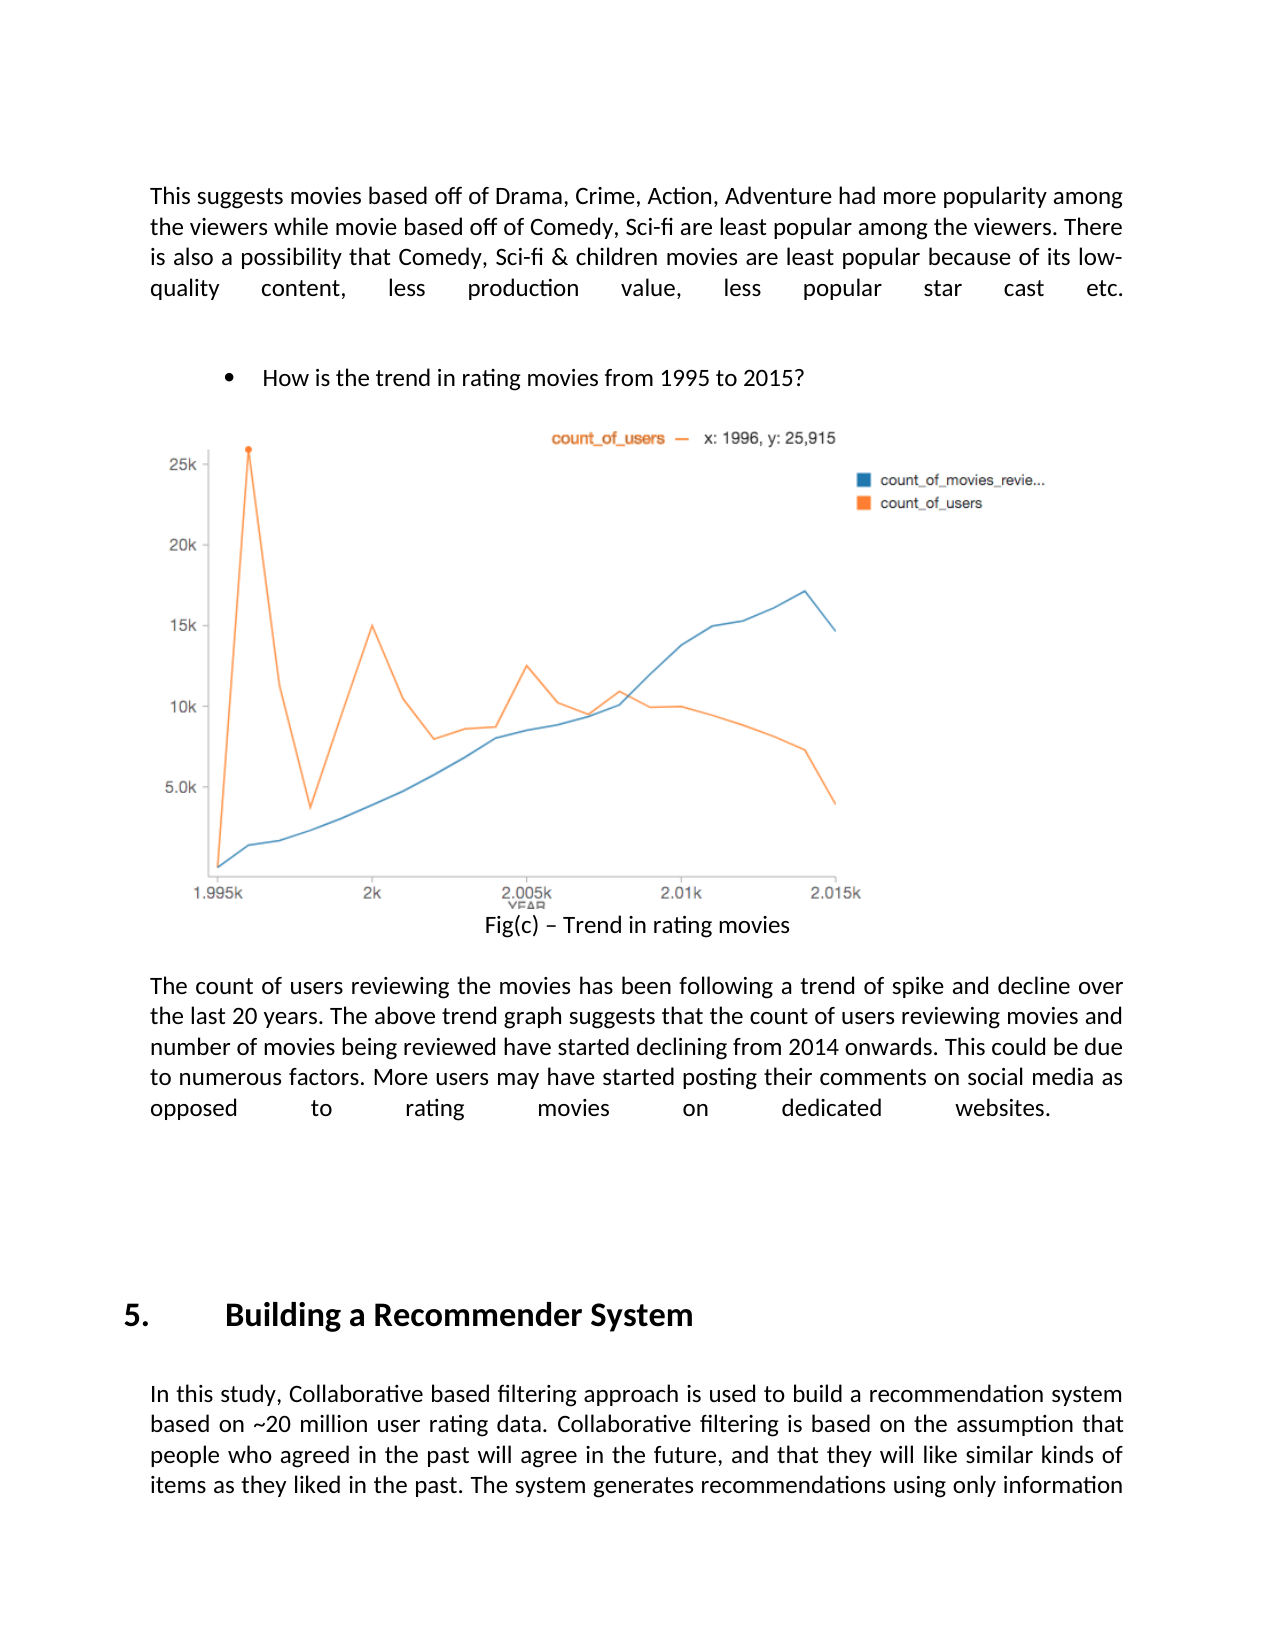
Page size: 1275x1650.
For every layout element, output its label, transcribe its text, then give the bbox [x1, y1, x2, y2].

subtitle Building a Recommender System [150, 1293, 1125, 1335]
text The count of users reviewing the movies has been following a trend of spike and decline over the last 20 years. The above trend graph suggests that the count of users reviewing movies and number of movies being reviewed have started declining from 2014 onwards. This could be due to numerous factors. More users may have started posting their comments on social media as opposed to rating movies on dedicated websites. [150, 970, 1125, 1243]
list How is the trend in rating movies from 1995 to 2015? [225, 362, 1125, 392]
text This suggests movies based off of Drama, Crime, Action, Adventure had more popularity among the viewers while movie based off of Comedy, Sci-fi are least popular among the viewers. There is also a possibility that Comedy, Sci-fi & children movies are least popular because of its low-quality content, less production value, less popular star cast etc. [150, 181, 1125, 331]
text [150, 1378, 1125, 1500]
text Fig(c) – Trend in rating movies [150, 909, 1125, 939]
picture [150, 422, 1125, 909]
